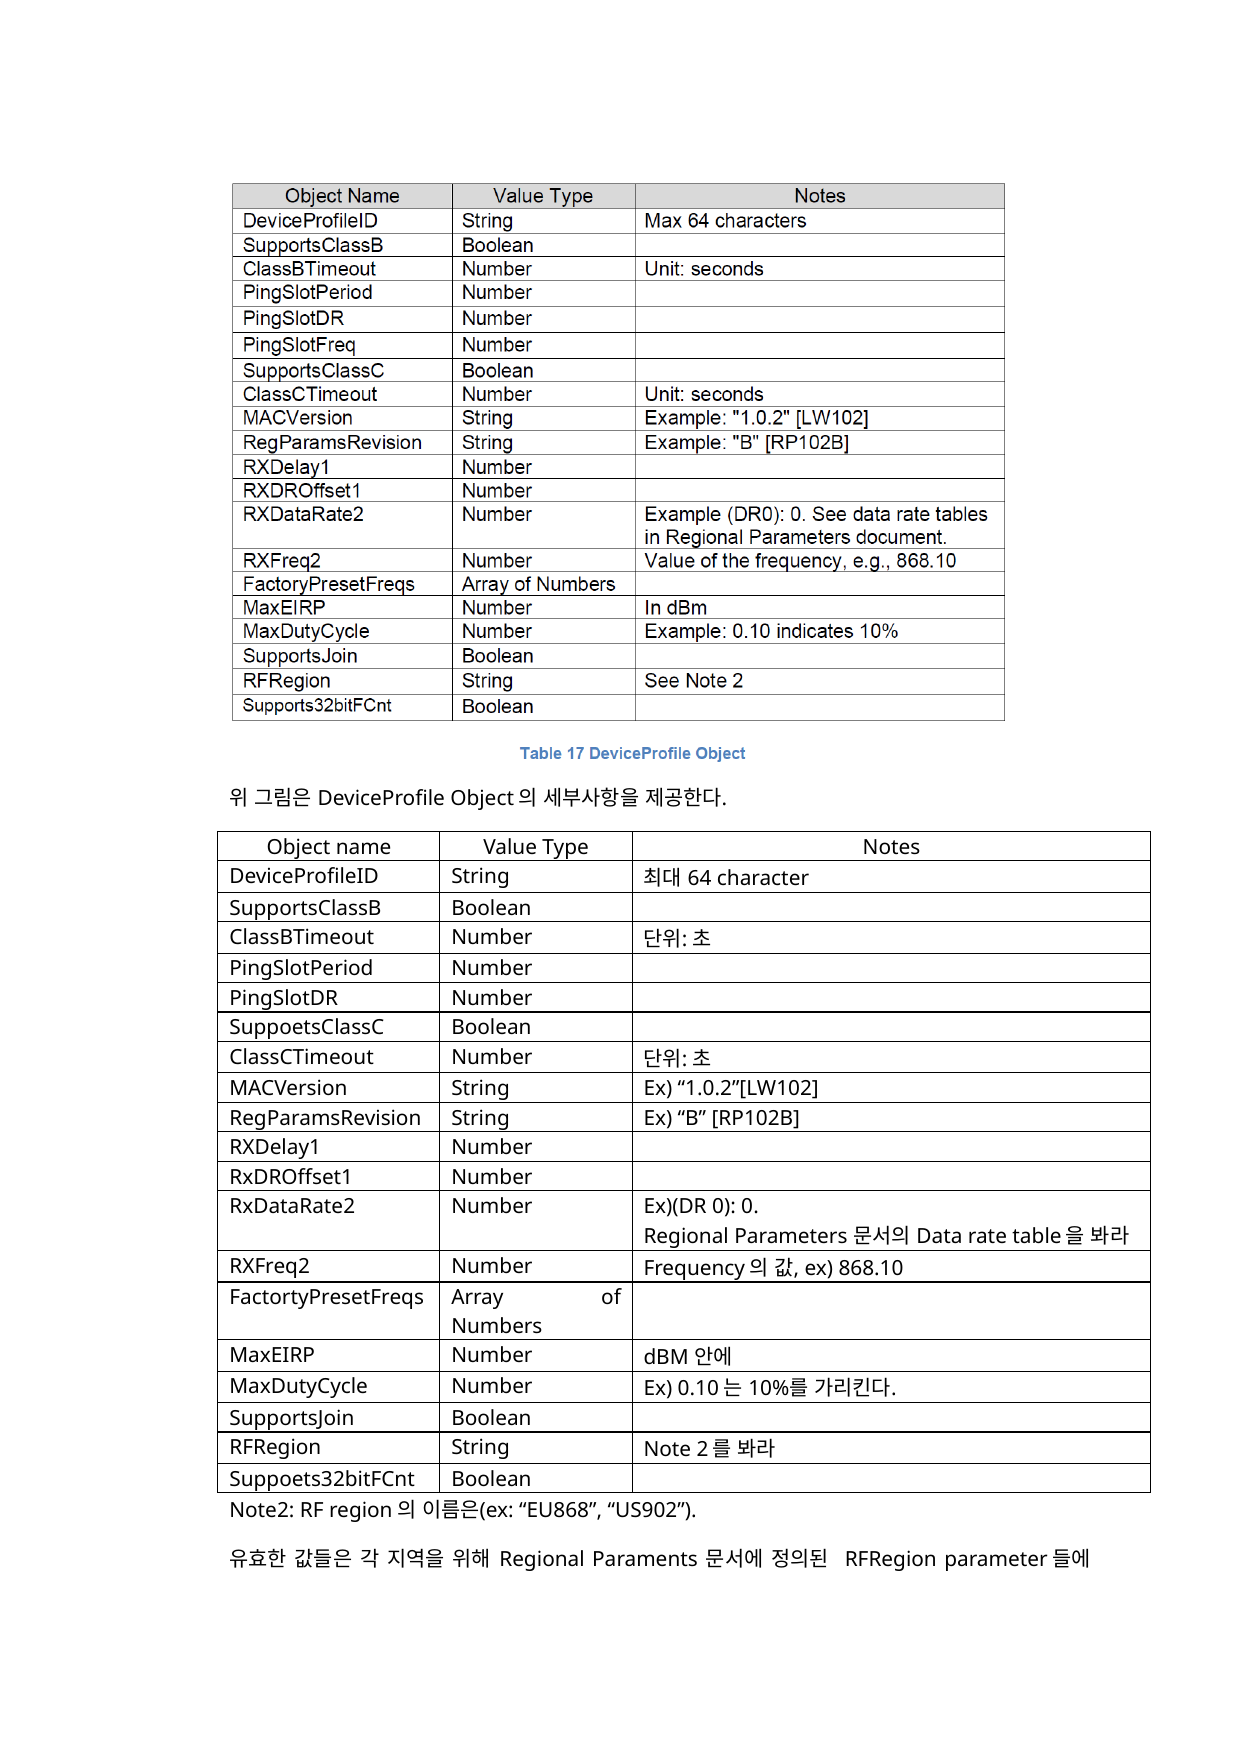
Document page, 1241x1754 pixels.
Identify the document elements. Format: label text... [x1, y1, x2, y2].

table_cell String [440, 1073, 632, 1102]
table_cell Number [440, 1042, 632, 1072]
table_cell Frequency의 값, ex) 868.10 [633, 1251, 1150, 1281]
table_cell String [440, 1103, 632, 1131]
table_cell FactortyPresetFreqs [218, 1283, 439, 1339]
table_cell Array of Numbers [440, 1283, 632, 1339]
table_cell Note 2를 봐라 [633, 1433, 1150, 1463]
table_cell RFRegion [218, 1433, 439, 1463]
table_cell [633, 983, 1150, 1011]
table_cell Ex)(DR 0): 0. Regional Parameters 문서의 Data rate table을 봐라 [633, 1191, 1150, 1250]
table_cell Number [440, 1340, 632, 1371]
table_cell 단위: 초 [633, 922, 1150, 952]
table_cell 단위: 초 [633, 1042, 1150, 1072]
table_cell [633, 954, 1150, 982]
table_cell 최대 64 character [633, 861, 1150, 892]
table_cell RXFreq2 [218, 1251, 439, 1281]
table_cell String [440, 861, 632, 892]
table_cell dBM 안에 [633, 1340, 1150, 1371]
table_cell SupportsClassB [218, 893, 439, 921]
table_cell SupportsJoin [218, 1403, 439, 1431]
table_cell MaxEIRP [218, 1340, 439, 1371]
table_cell Suppoets32bitFCnt [218, 1464, 439, 1492]
table_header Object name [218, 832, 439, 860]
table_cell Number [440, 983, 632, 1011]
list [229, 1543, 1090, 1573]
table_cell RxDROffset1 [218, 1162, 439, 1190]
table_cell PingSlotDR [218, 983, 439, 1011]
table_cell Boolean [440, 1013, 632, 1041]
table_cell MACVersion [218, 1073, 439, 1102]
table_cell Ex) “1.0.2”[LW102] [633, 1073, 1150, 1102]
table_cell Boolean [440, 1403, 632, 1431]
table_cell RXDelay1 [218, 1132, 439, 1161]
table_cell [633, 1464, 1150, 1492]
table_cell SuppoetsClassC [218, 1013, 439, 1041]
table_cell RegParamsRevision [218, 1103, 439, 1131]
table_cell Boolean [440, 893, 632, 921]
table_cell Number [440, 1132, 632, 1161]
table_cell Number [440, 1191, 632, 1250]
table_cell Number [440, 1372, 632, 1402]
table_cell [633, 1013, 1150, 1041]
table_cell Number [440, 954, 632, 982]
table_cell ClassCTimeout [218, 1042, 439, 1072]
table_cell [633, 893, 1150, 921]
table_cell MaxDutyCycle [218, 1372, 439, 1402]
table_cell Number [440, 922, 632, 952]
table_cell [633, 1283, 1150, 1339]
table_cell PingSlotPeriod [218, 954, 439, 982]
picture [229, 177, 1008, 763]
table_header Value Type [440, 832, 632, 860]
table_cell ClassBTimeout [218, 922, 439, 952]
table_cell Ex) “B” [RP102B] [633, 1103, 1150, 1131]
table_cell [633, 1162, 1150, 1190]
table_cell Boolean [440, 1464, 632, 1492]
table_cell Number [440, 1251, 632, 1281]
table_cell Number [440, 1162, 632, 1190]
table_cell RxDataRate2 [218, 1191, 439, 1250]
list Note2: RF region의 이름은(ex: “EU868”, “US902”). [229, 1493, 1090, 1524]
list 위 그림은 DeviceProfile Object의 세부사항을 제공한다. [229, 781, 1090, 812]
table_cell [633, 1132, 1150, 1161]
table_cell String [440, 1433, 632, 1463]
table_cell Ex) 0.10는 10%를 가리킨다. [633, 1372, 1150, 1402]
table_header Notes [633, 832, 1150, 860]
table_cell DeviceProfileID [218, 861, 439, 892]
table_cell [633, 1403, 1150, 1431]
